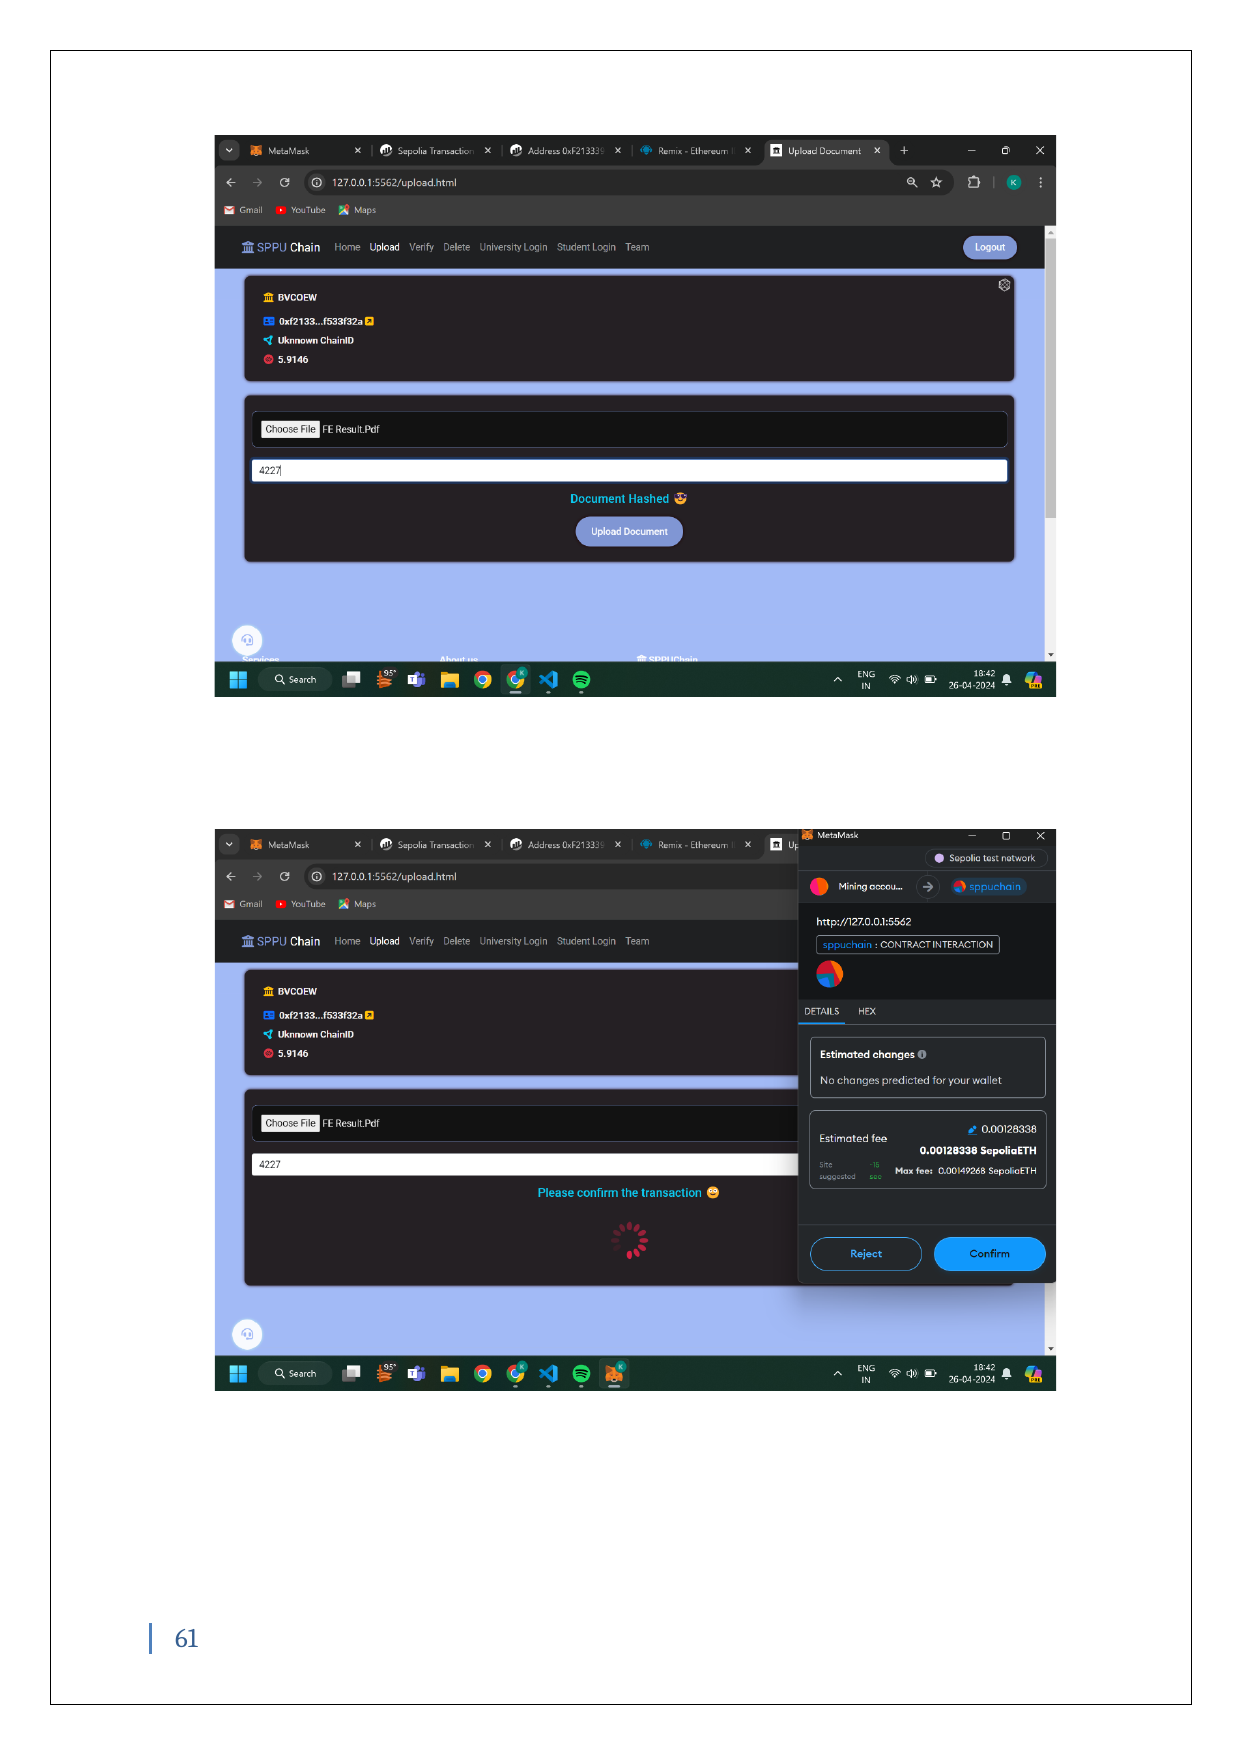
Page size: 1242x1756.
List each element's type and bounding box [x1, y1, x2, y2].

picture [214, 135, 1057, 697]
picture [214, 829, 1057, 1391]
